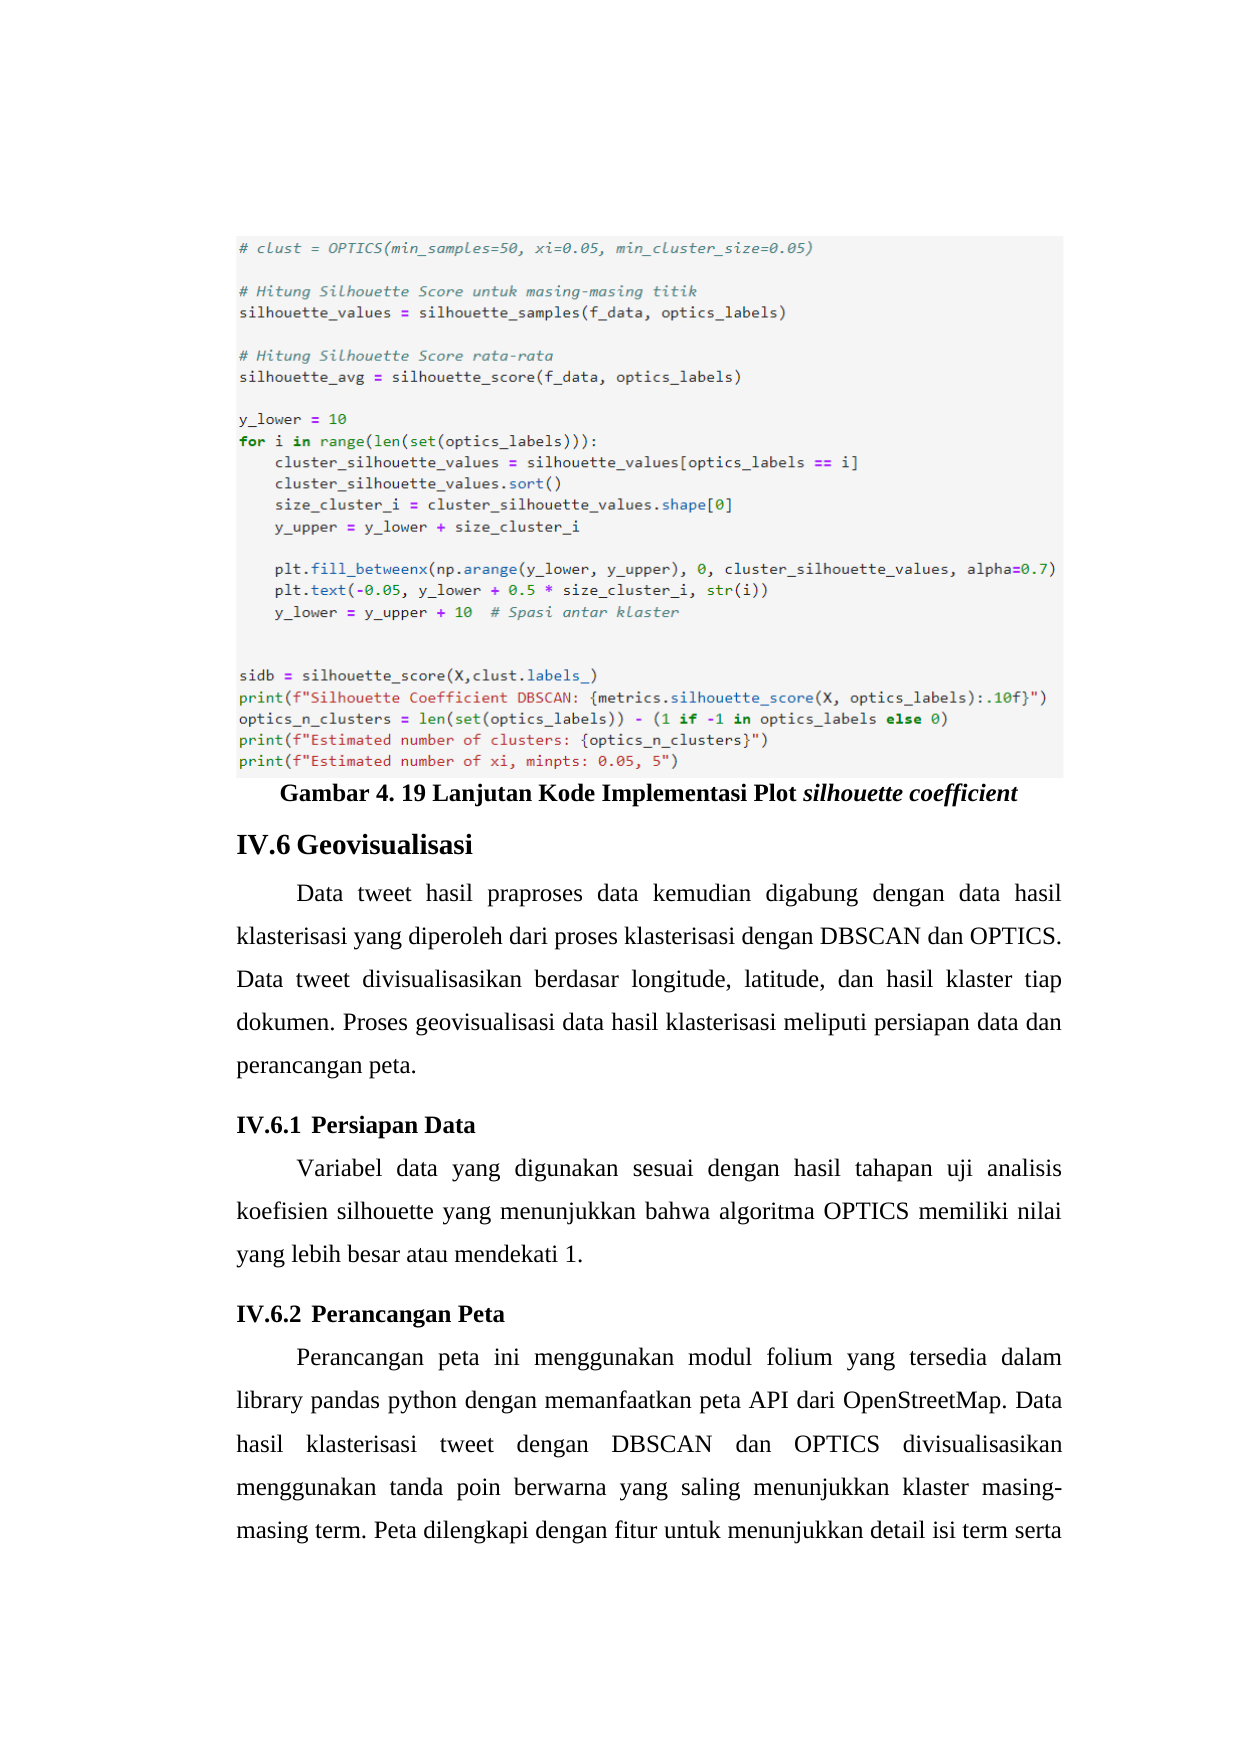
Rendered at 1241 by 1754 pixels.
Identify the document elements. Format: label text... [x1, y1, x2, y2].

subtitle Perancangan Peta [236, 1299, 1063, 1328]
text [236, 1342, 1063, 1544]
subtitle Geovisualisasi [236, 827, 1063, 861]
text Data tweet hasil praproses data kemudian digabung dengan data hasil klasterisasi yang diperoleh dari proses klasterisasi dengan DBSCAN dan OPTICS. Data tweet divisualisasikan berdasar longitude, latitude, dan hasil klaster tiap dokumen. Proses geovisualisasi data hasil klasterisasi meliputi persiapan data dan perancangan peta. [236, 878, 1063, 1079]
picture [236, 236, 1064, 778]
text Variabel data yang digunakan sesuai dengan hasil tahapan uji analisis koefisien silhouette yang menunjukkan bahwa algoritma OPTICS memiliki nilai yang lebih besar atau mendekati 1. [236, 1153, 1063, 1268]
subtitle Persiapan Data [236, 1110, 1063, 1139]
text Gambar 4. 19 Lanjutan Kode Implementasi Plot silhouette coefficient [236, 778, 1063, 807]
